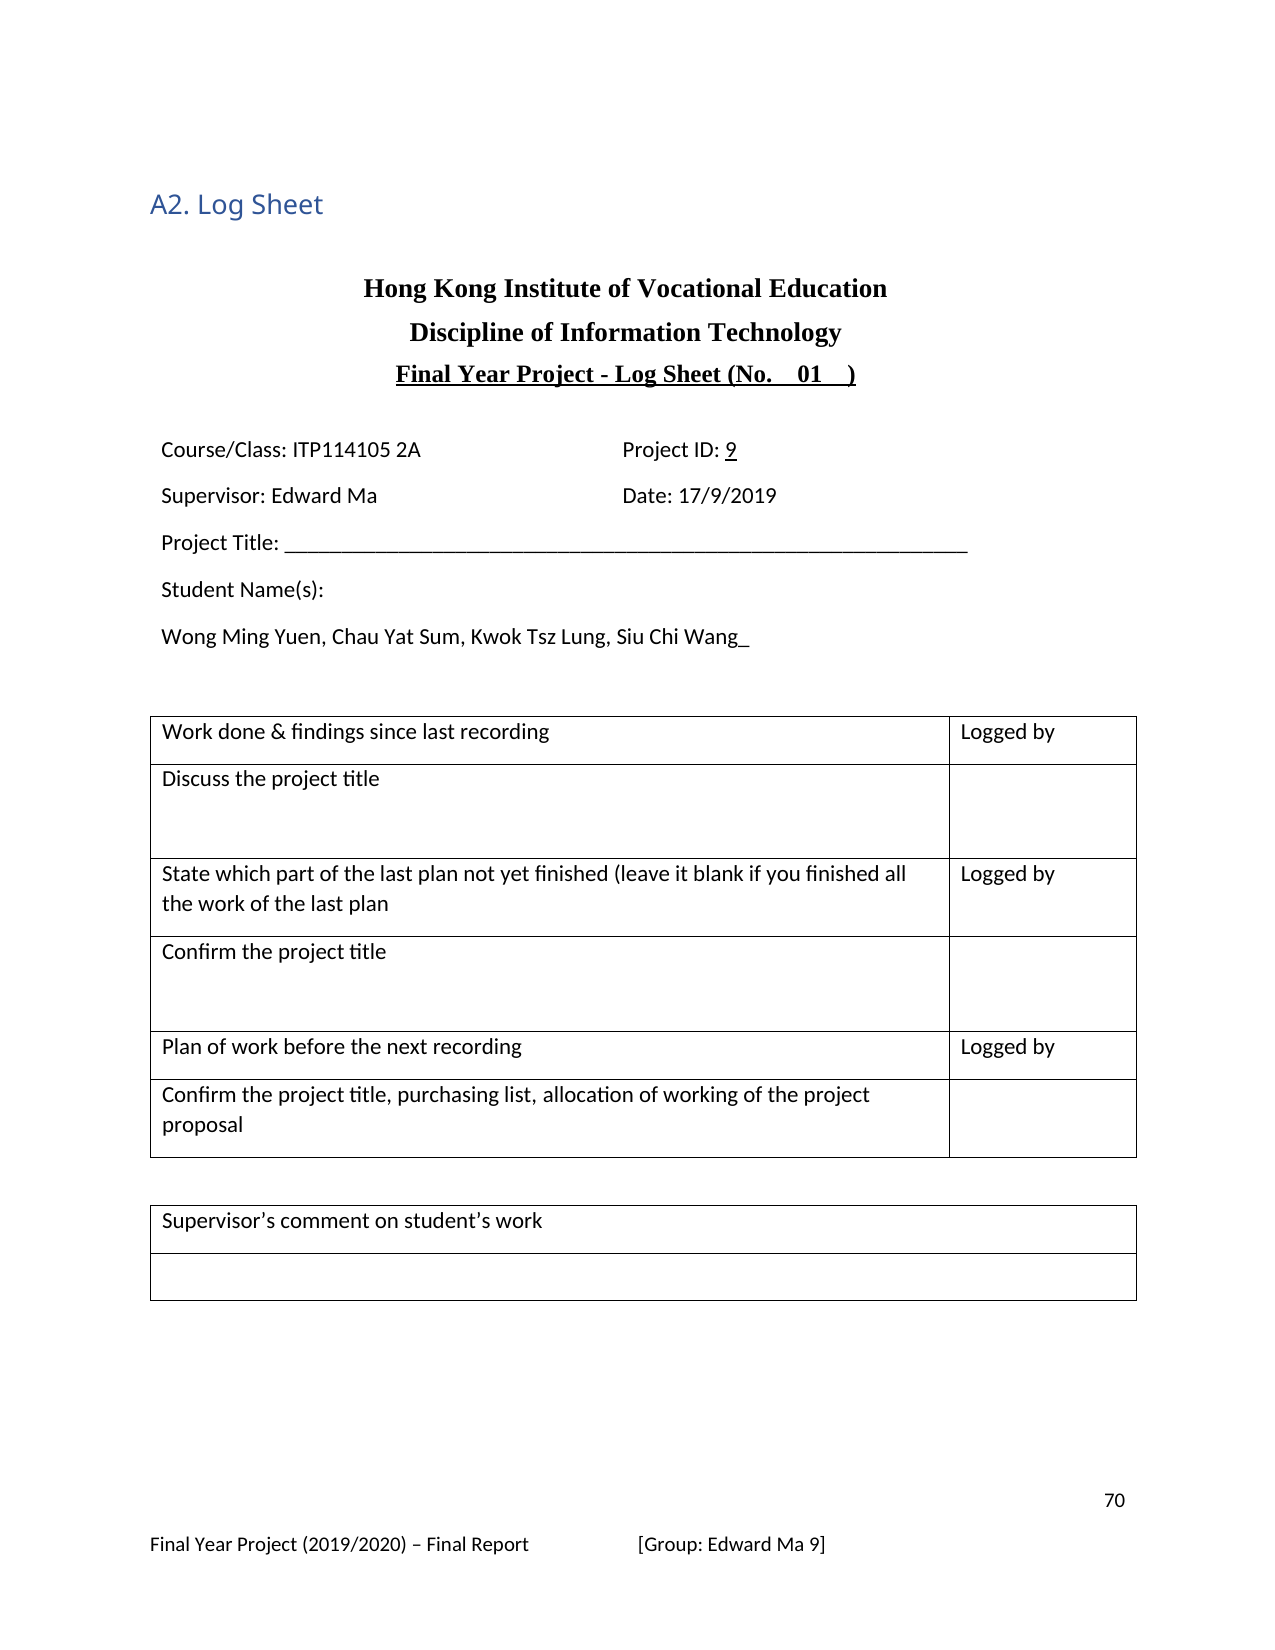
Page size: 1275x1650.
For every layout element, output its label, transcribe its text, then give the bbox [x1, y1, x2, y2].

table_header Logged by [950, 717, 1136, 763]
subtitle A2. Log Sheet [150, 186, 1125, 222]
table_cell State which part of the last plan not yet finished (leave it blank if you finished all the work of the last plan [151, 859, 949, 936]
table_cell Student Name(s): Wong Ming Yuen, Chau Yat Sum, Kwok Tsz Lung, Siu Chi Wang_ [150, 575, 1072, 669]
table_cell [950, 937, 1136, 1031]
table_cell [950, 765, 1136, 858]
table_cell Project Title: ____________________________________________________________ [150, 529, 1072, 575]
table_cell Logged by [950, 859, 1136, 936]
table_header Project ID: 9 [611, 435, 1072, 482]
table_cell Logged by [950, 1032, 1136, 1079]
table_header Supervisor’s comment on student’s work [151, 1206, 1136, 1252]
text Discipline of Information Technology [150, 316, 1101, 347]
text Hong Kong Institute of Vocational Education [150, 238, 1101, 303]
table_header Course/Class: ITP114105 2A [150, 435, 611, 482]
table_cell Supervisor: Edward Ma [150, 482, 611, 528]
table_cell Discuss the project title [151, 765, 949, 858]
table_cell Date: 17/9/2019 [611, 482, 1072, 528]
table_cell Plan of work before the next recording [151, 1032, 949, 1079]
table_cell [151, 1254, 1136, 1300]
table_cell Confirm the project title [151, 937, 949, 1031]
table_cell Confirm the project title, purchasing list, allocation of working of the project proposal [151, 1080, 949, 1157]
text Final Year Project - Log Sheet (No. 01 ) [150, 359, 1101, 388]
table_header Work done & findings since last recording [151, 717, 949, 763]
table_cell [950, 1080, 1136, 1157]
